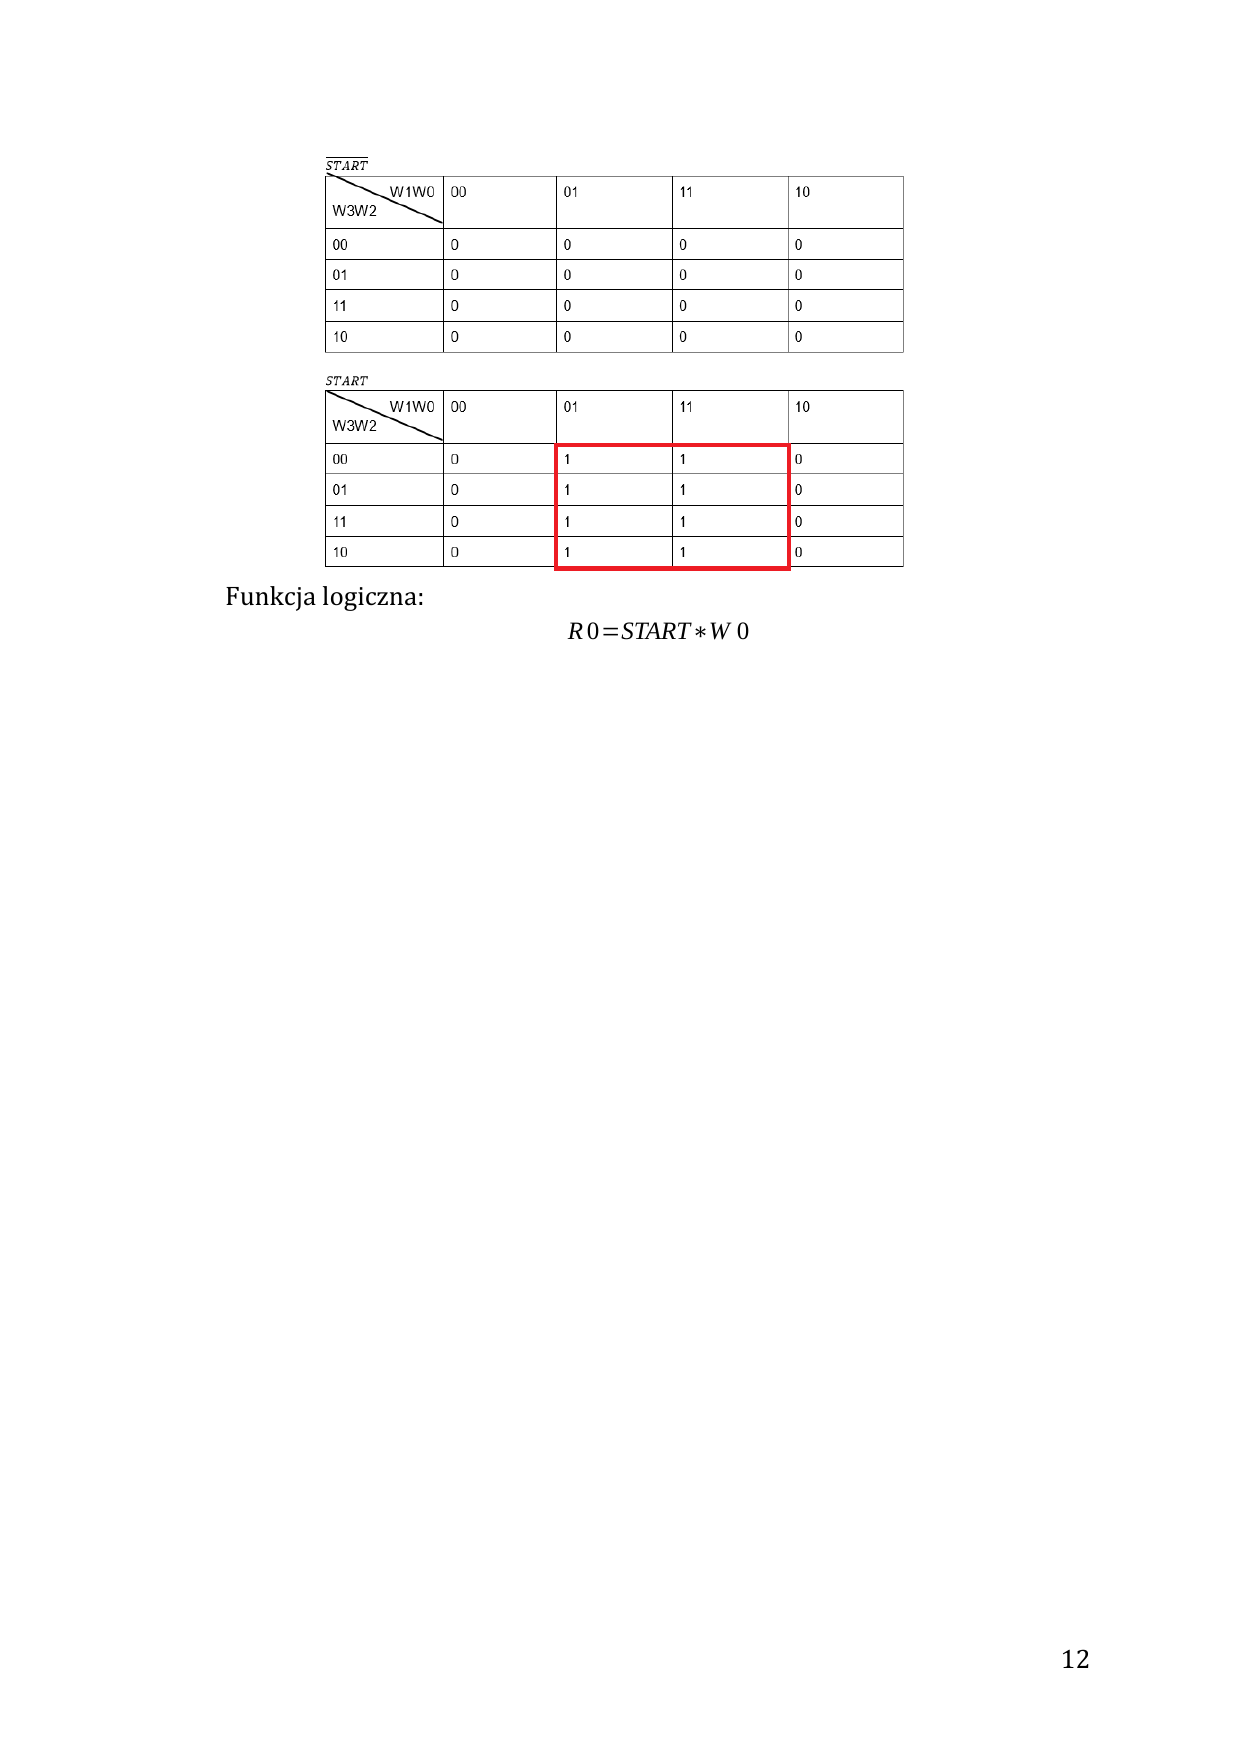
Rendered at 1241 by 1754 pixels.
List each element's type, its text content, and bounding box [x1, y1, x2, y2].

text Funkcja logiczna: [225, 579, 1090, 611]
picture [310, 150, 930, 575]
